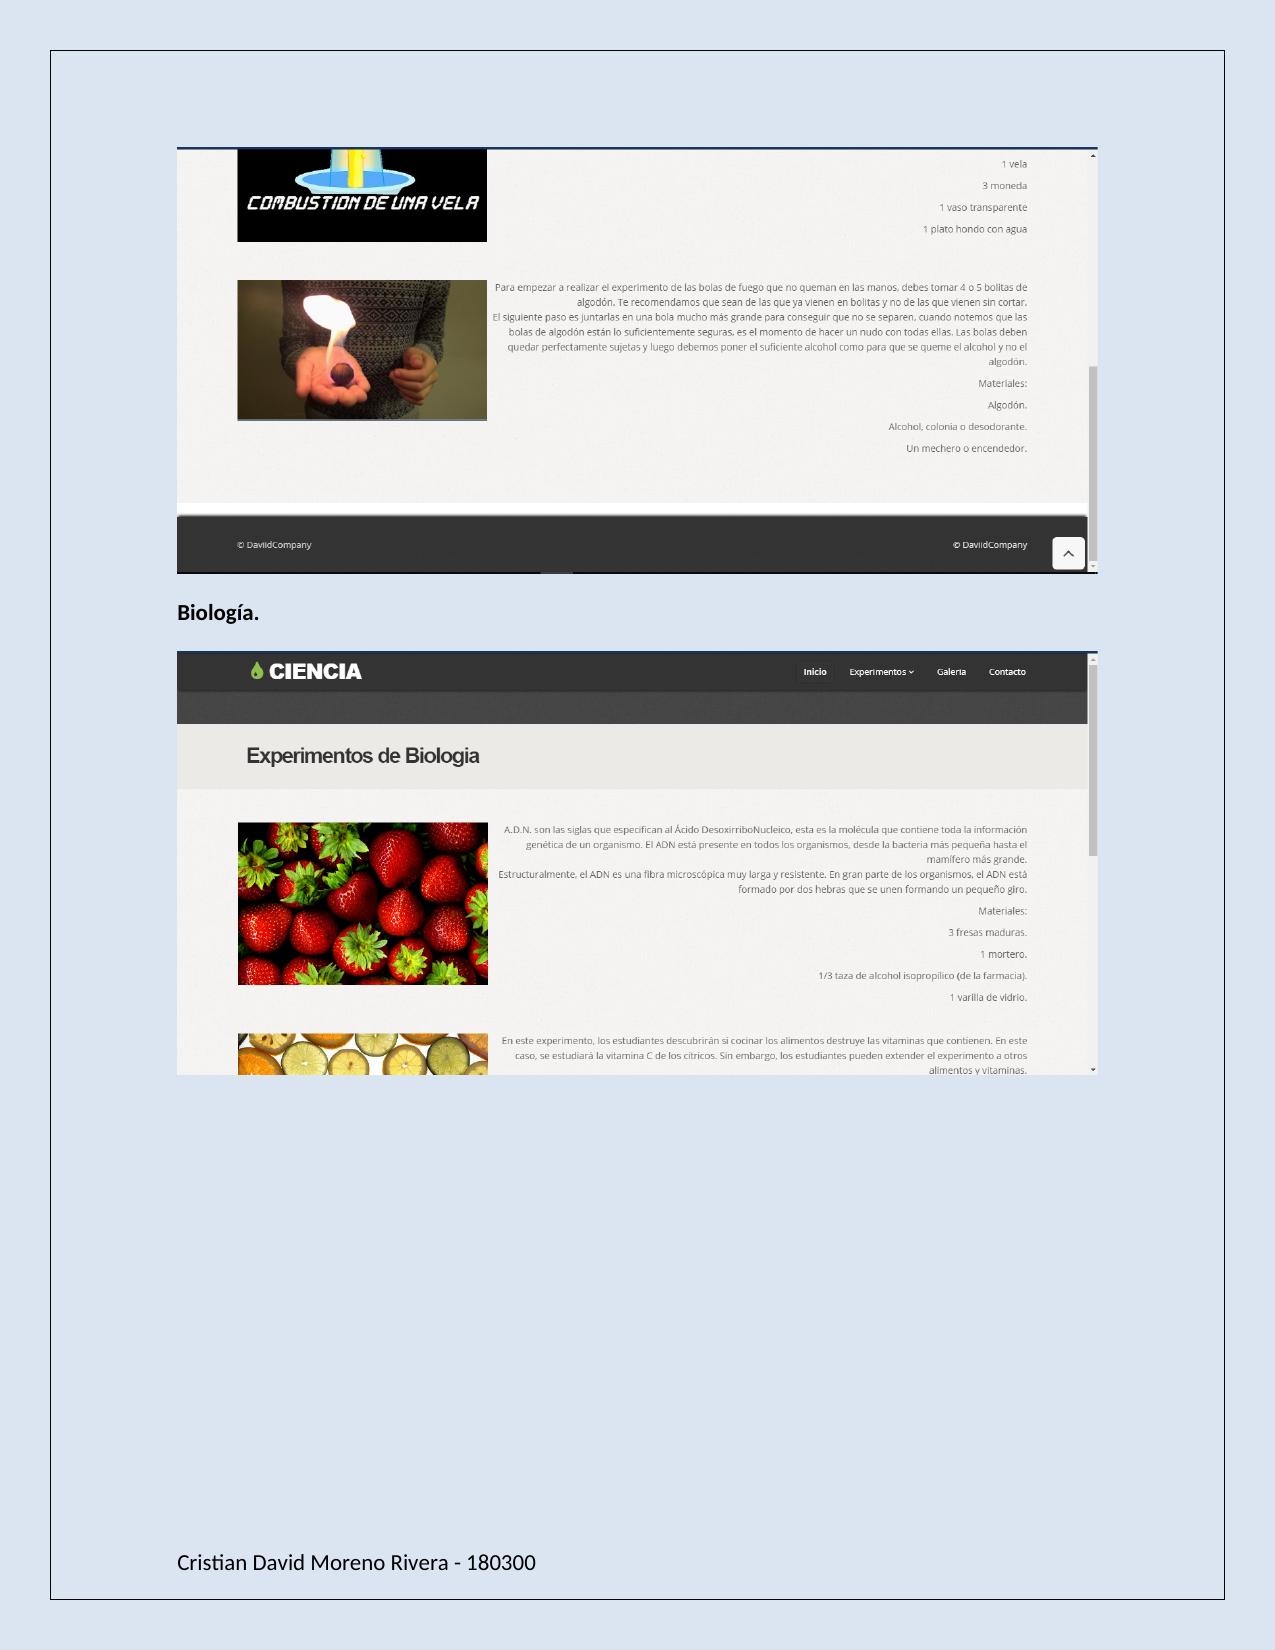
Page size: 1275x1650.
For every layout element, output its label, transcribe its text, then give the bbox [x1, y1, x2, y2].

text Biología. [177, 598, 1098, 626]
